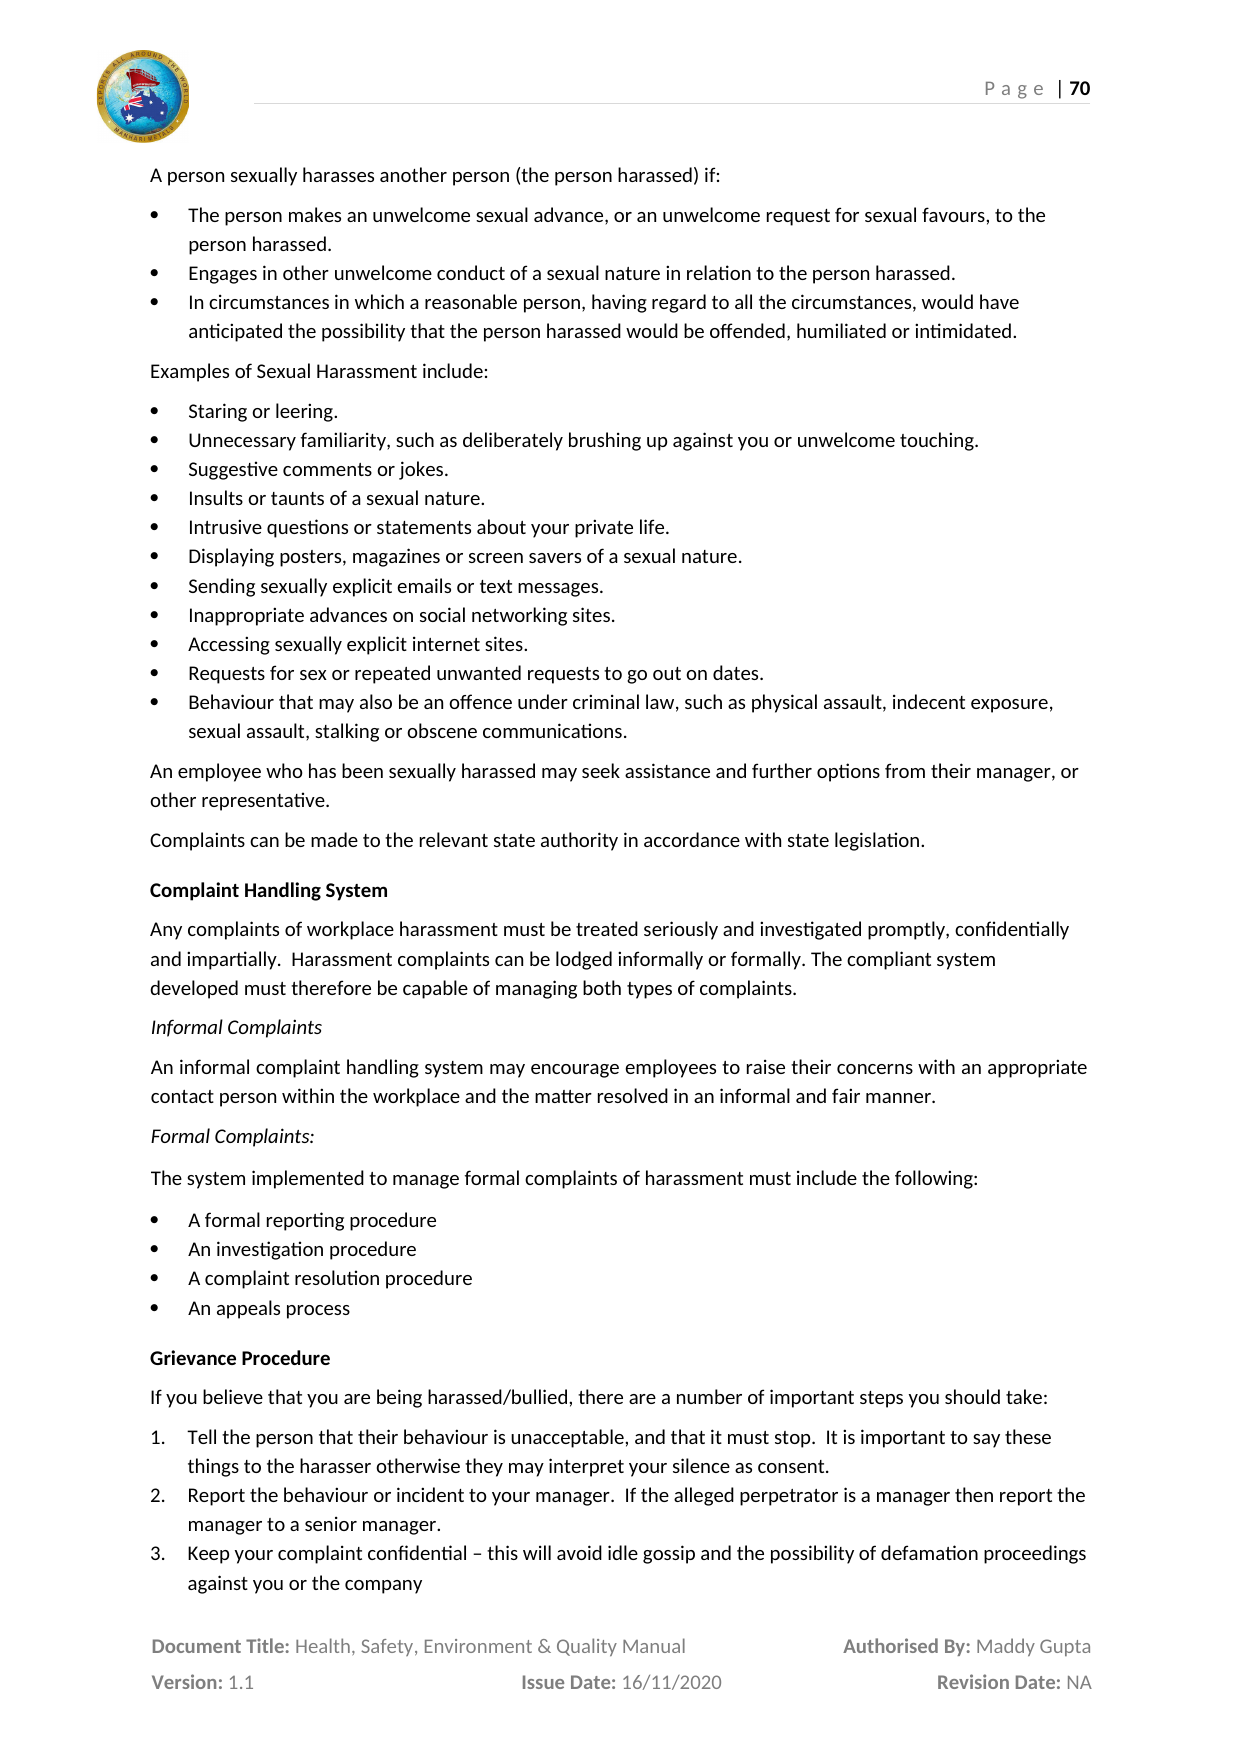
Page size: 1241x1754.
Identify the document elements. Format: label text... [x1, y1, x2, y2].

list Report the behaviour or incident to your manager. If the alleged perpetrator is a manager then report the manager to a senior manager. [150, 1482, 1090, 1537]
list A complaint resolution procedure [151, 1266, 1090, 1291]
list In circumstances in which a reasonable person, having regard to all the circumstances, would have anticipated the possibility that the person harassed would be offended, humiliated or intimidated. [151, 289, 1090, 344]
text Complaint Handling System [150, 877, 1090, 902]
list Inappropriate advances on social networking sites. [151, 602, 1090, 627]
list Tell the person that their behaviour is unacceptable, and that it must stop. It is important to say these things to the harasser otherwise they may interpret your silence as consent. [150, 1424, 1090, 1478]
list Suggestive comments or jokes. [151, 456, 1090, 482]
text A person sexually harasses another person (the person harassed) if: [150, 162, 1090, 188]
text An informal complaint handling system may encourage employees to raise their concerns with an appropriate contact person within the workplace and the matter resolved in an informal and fair manner. [151, 1054, 1089, 1109]
list Insults or taunts of a sexual nature. [151, 485, 1090, 511]
text Any complaints of workplace harassment must be treated seriously and investigated promptly, confidentially and impartially. Harassment complaints can be lodged informally or formally. The compliant system developed must therefore be capable of managing both types of complaints. [150, 917, 1090, 1000]
text If you believe that you are being harassed/bullied, there are a number of important steps you should take: [150, 1384, 1090, 1410]
list Keep your complaint confidential – this will avoid idle gossip and the possibility of defamation proceedings against you or the company [150, 1541, 1090, 1595]
text Complaints can be made to the relevant state authority in accordance with state legislation. [150, 827, 1090, 852]
list An investigation procedure [151, 1236, 1090, 1262]
text Grievance Procedure [150, 1345, 1090, 1370]
list Unnecessary familiarity, such as deliberately brushing up against you or unwelcome touching. [151, 427, 1090, 452]
text Informal Complaints [151, 1014, 1089, 1040]
text Examples of Sexual Harassment include: [150, 358, 1090, 384]
list Sending sexually explicit emails or text messages. [151, 573, 1090, 598]
list Engages in other unwelcome conduct of a sexual nature in relation to the person harassed. [151, 260, 1090, 286]
list Requests for sex or repeated unwanted requests to go out on dates. [151, 660, 1090, 686]
list Staring or leering. [151, 398, 1090, 423]
list Accessing sexually explicit internet sites. [151, 631, 1090, 657]
text The system implemented to manage formal complaints of harassment must include the following: [151, 1165, 1089, 1191]
list Displaying posters, magazines or screen savers of a sexual nature. [151, 544, 1090, 569]
text An employee who has been sexually harassed may seek assistance and further options from their manager, or other representative. [150, 758, 1090, 813]
list An appeals process [151, 1295, 1090, 1320]
list A formal reporting procedure [151, 1207, 1090, 1233]
list Intrusive questions or statements about your private life. [151, 514, 1090, 540]
text Formal Complaints: [151, 1123, 1089, 1148]
list The person makes an unwelcome sexual advance, or an unwelcome request for sexual favours, to the person harassed. [151, 202, 1090, 257]
list Behaviour that may also be an offence under criminal law, such as physical assault, indecent exposure, sexual assault, stalking or obscene communications. [151, 689, 1090, 744]
